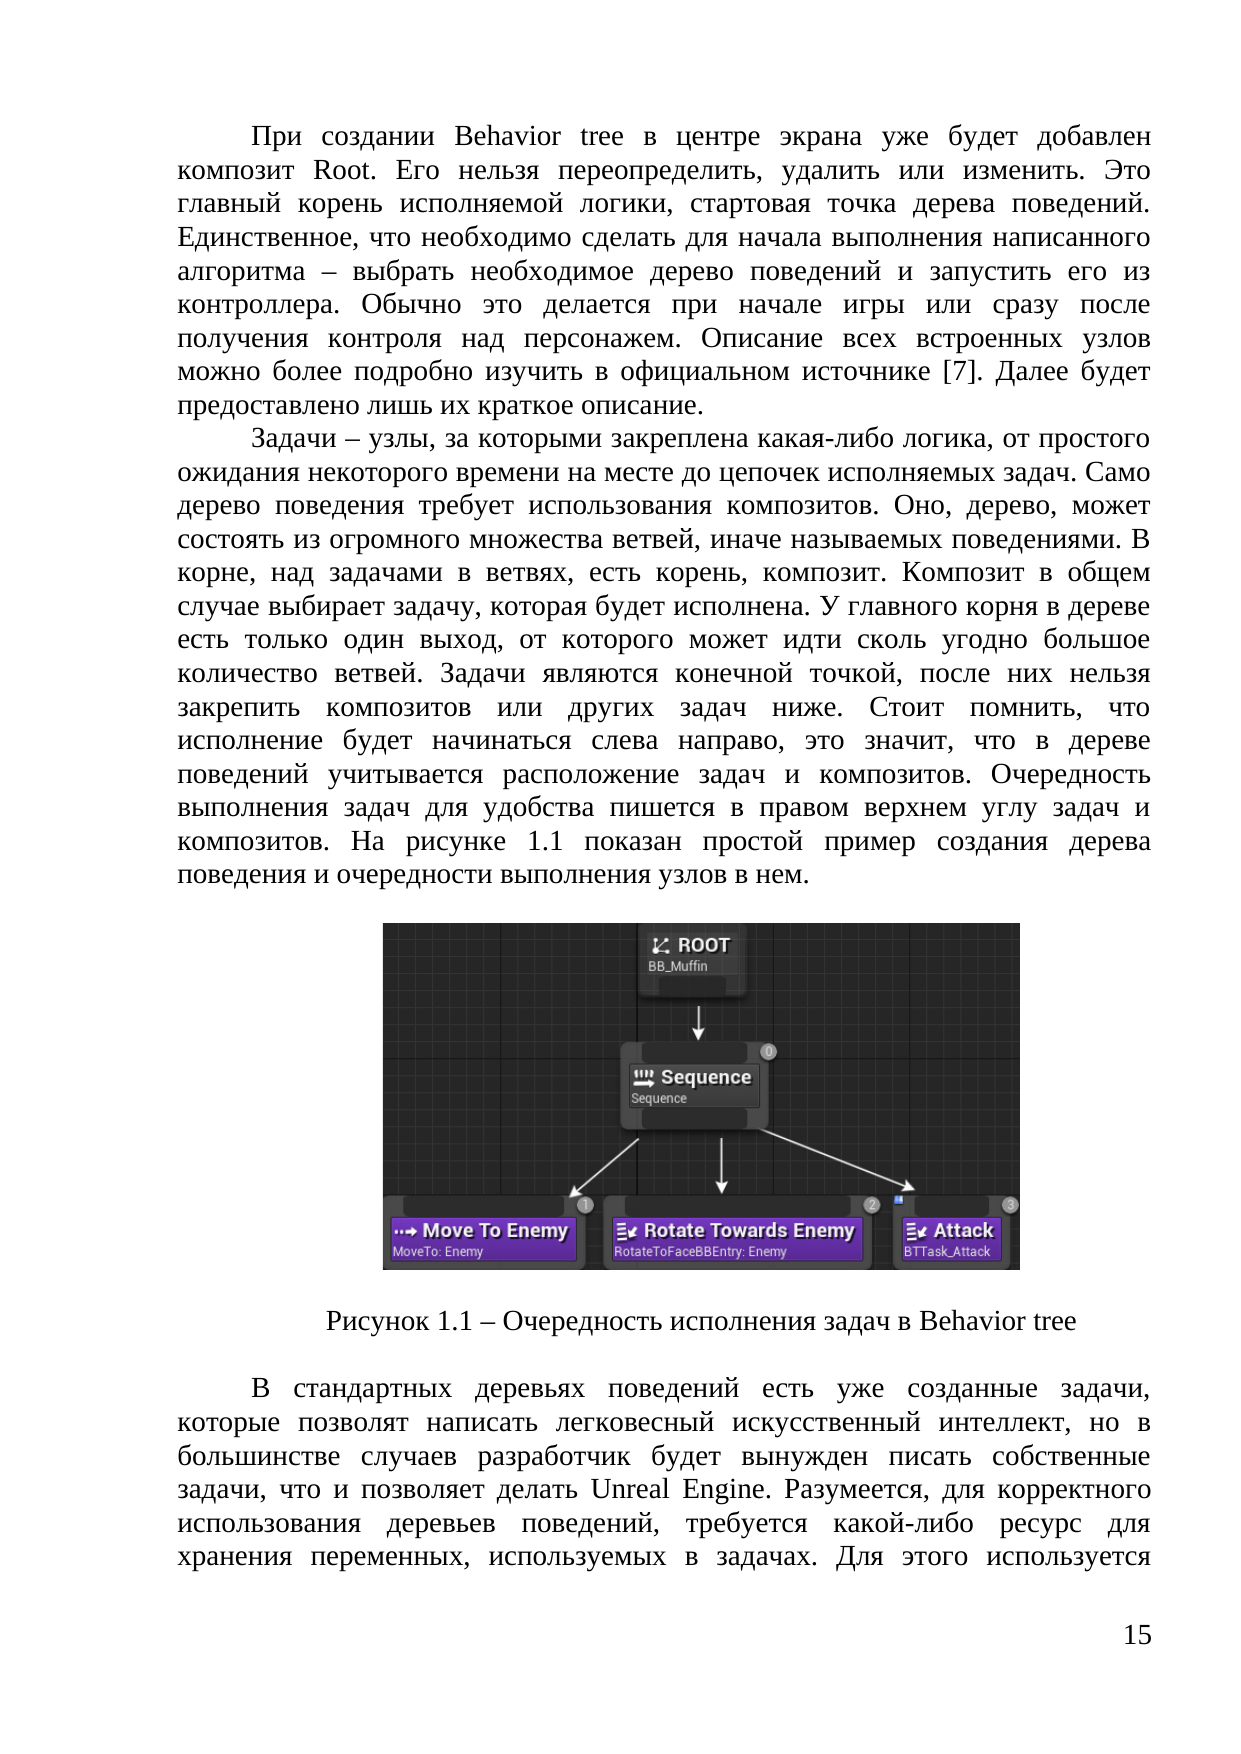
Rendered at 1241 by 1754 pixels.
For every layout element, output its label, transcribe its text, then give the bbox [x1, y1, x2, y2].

text Задачи – узлы, за которыми закреплена какая-либо логика, от простого ожидания некоторого времени на месте до цепочек исполняемых задач. Само дерево поведения требует использования композитов. Оно, дерево, может состоять из огромного множества ветвей, иначе называемых поведениями. В корне, над задачами в ветвях, есть корень, композит. Композит в общем случае выбирает задачу, которая будет исполнена. У главного корня в дереве есть только один выход, от которого может идти сколь угодно большое количество ветвей. Задачи являются конечной точкой, после них нельзя закрепить композитов или других задач ниже. Стоит помнить, что исполнение будет начинаться слева направо, это значит, что в дереве поведений учитывается расположение задач и композитов. Очередность выполнения задач для удобства пишется в правом верхнем углу задач и композитов. На рисунке 1.1 показан простой пример создания дерева поведения и очередности выполнения узлов в нем. [177, 420, 1152, 890]
picture [382, 923, 1020, 1270]
text Рисунок 1.1 – Oчередность исполнения задач в Behavior tree [177, 1303, 1152, 1337]
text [177, 1371, 1152, 1572]
text При создании Behavior tree в центре экрана уже будет добавлен композит Root. Его нельзя переопределить, удалить или изменить. Это главный корень исполняемой логики, стартовая точка дерева поведений. Единственное, что необходимо сделать для начала выполнения написанного алгоритма – выбрать необходимое дерево поведений и запустить его из контроллера. Обычно это делается при начале игры или сразу после получения контроля над персонажем. Описание всех встроенных узлов можно более подробно изучить в официальном источнике [7]. Далее будет предоставлено лишь их краткое описание. [177, 118, 1152, 420]
